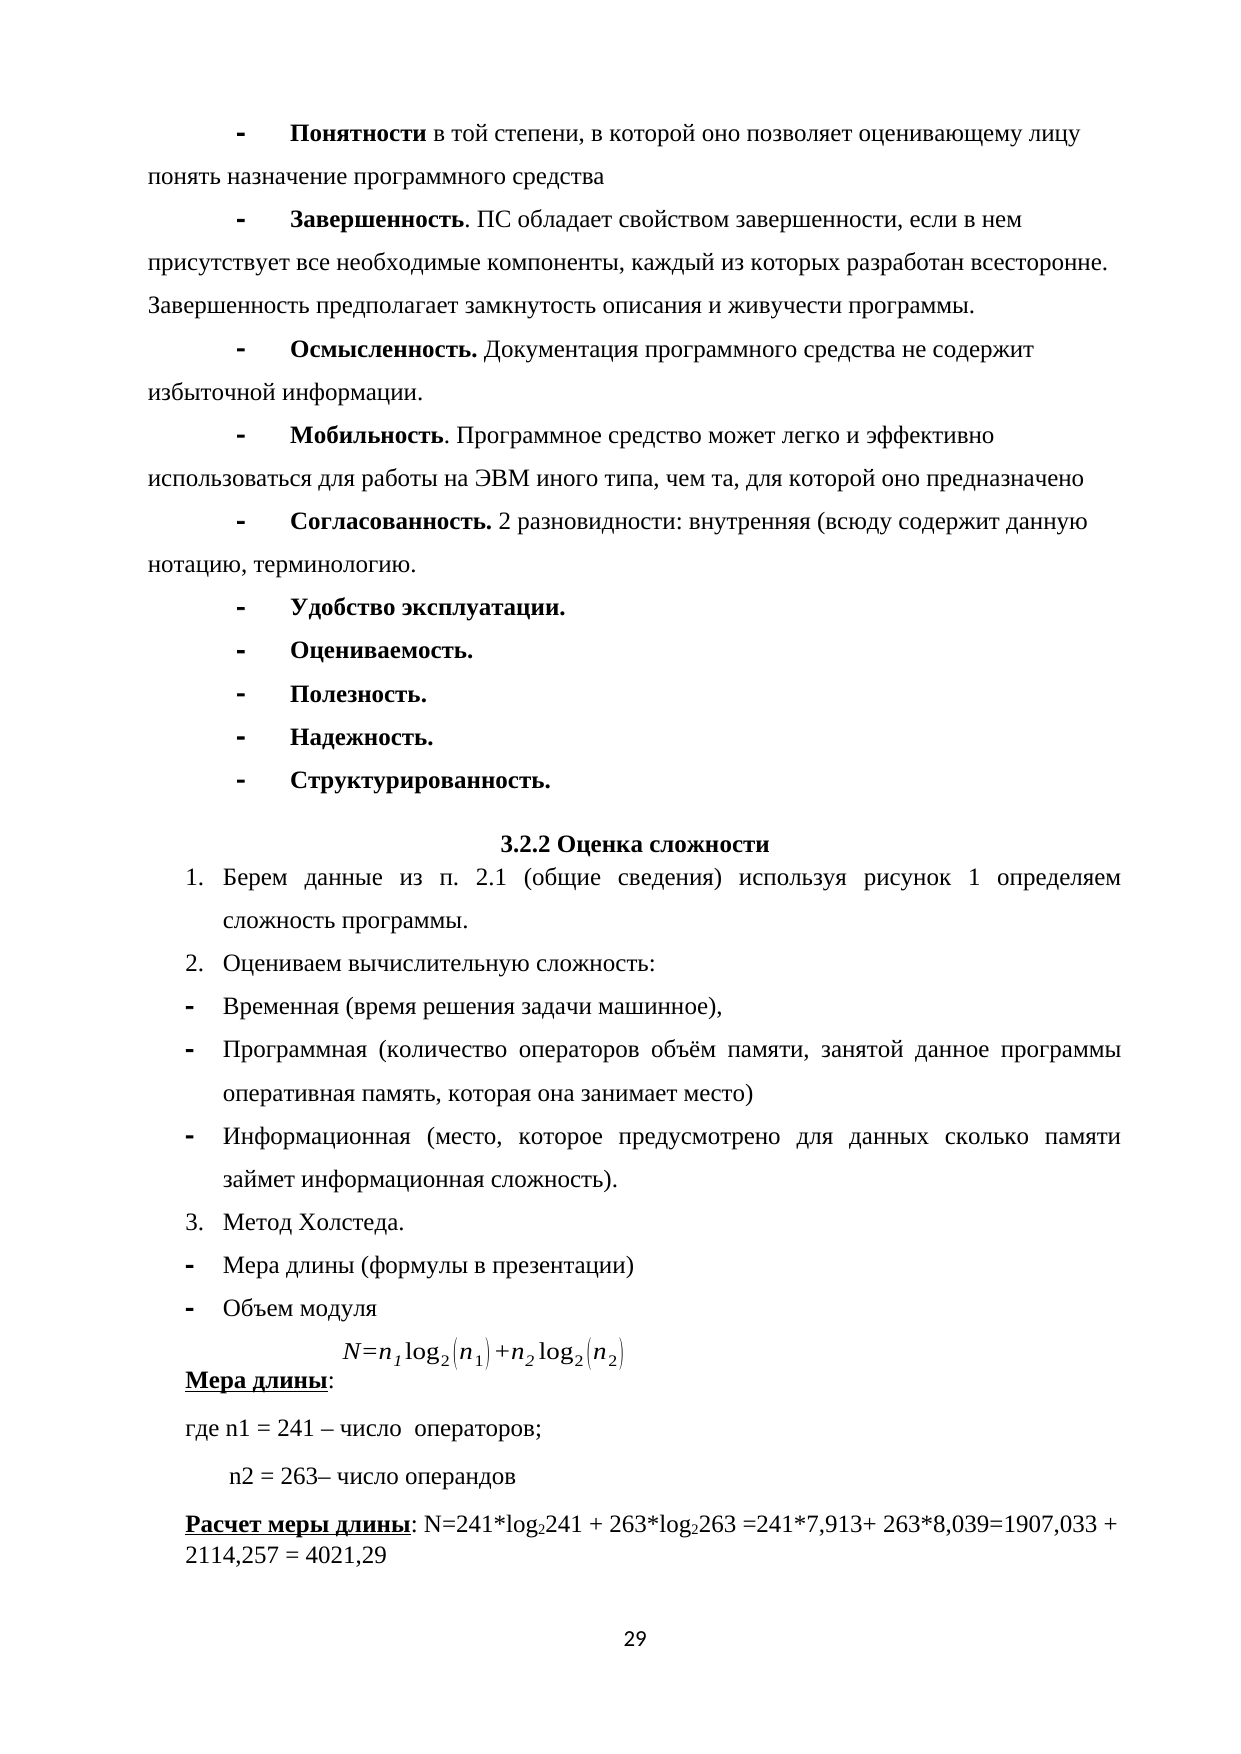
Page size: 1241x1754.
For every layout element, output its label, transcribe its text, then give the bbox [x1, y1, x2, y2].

list Объем модуля [185, 1293, 1122, 1322]
text Мера длины: [185, 1336, 1122, 1394]
list Понятности в той степени, в которой оно позволяет оценивающему лицу понять назначение программного средства [148, 118, 1122, 190]
text где n1 = 241 – число операторов; [185, 1413, 1122, 1442]
list Временная (время решения задачи машинное), [185, 991, 1122, 1020]
text Расчет меры длины: N=241*log2241 + 263*log2263 =241*7,913+ 263*8,039=1907,033 + 2114,257 = 4021,29 [185, 1509, 1122, 1568]
list Мобильность. Программное средство может легко и эффективно использоваться для работы на ЭВМ иного типа, чем та, для которой оно предназначено [148, 420, 1122, 492]
list Завершенность. ПС обладает свойством завершенности, если в нем присутствует все необходимые компоненты, каждый из которых разработан всесторонне. Завершенность предполагает замкнутость описания и живучести программы. [148, 204, 1122, 319]
text n2 = 263– число операндов [185, 1461, 1122, 1490]
list Надежность. [148, 722, 1122, 751]
list Осмысленность. Документация программного средства не содержит избыточной информации. [148, 334, 1122, 406]
list Оцениваемость. [148, 636, 1122, 664]
list Оцениваем вычислительную сложность: [185, 948, 1122, 977]
subtitle 3.2.2 Оценка сложности [148, 829, 1122, 858]
list Берем данные из п. 2.1 (общие сведения) используя рисунок 1 определяем сложность программы. [185, 862, 1122, 934]
list Программная (количество операторов объём памяти, занятой данное программы оперативная память, которая она занимает место) [185, 1034, 1122, 1106]
list Полезность. [148, 679, 1122, 707]
list Информационная (место, которое предусмотрено для данных сколько памяти займет информационная сложность). [185, 1121, 1122, 1193]
list Метод Холстеда. [185, 1207, 1122, 1236]
list Согласованность. 2 разновидности: внутренняя (всюду содержит данную нотацию, терминологию. [148, 506, 1122, 578]
list Мера длины (формулы в презентации) [185, 1250, 1122, 1279]
list Структурированность. [148, 765, 1122, 794]
list Удобство эксплуатации. [148, 592, 1122, 621]
